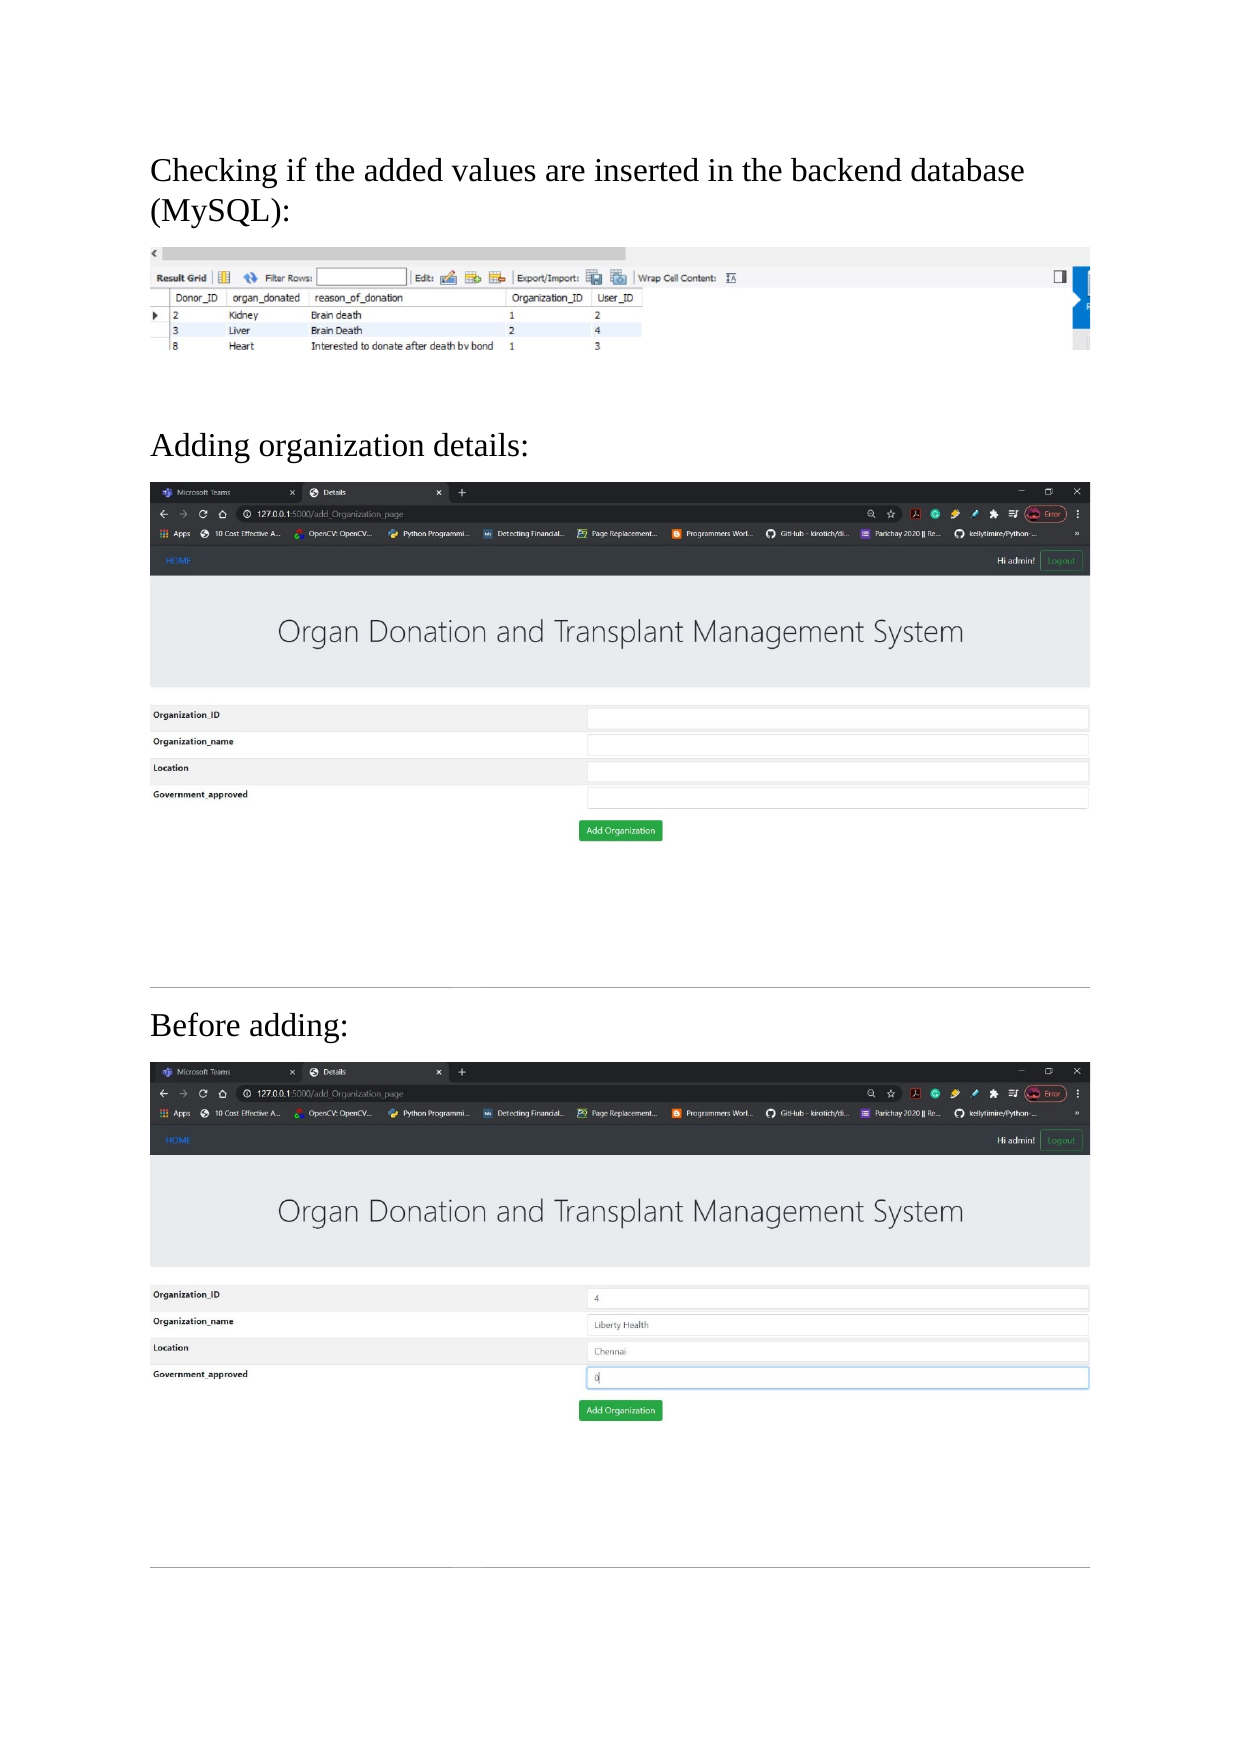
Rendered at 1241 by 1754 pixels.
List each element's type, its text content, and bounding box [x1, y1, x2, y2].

text Checking if the added values are inserted in the backend database (MySQL): [150, 150, 1090, 229]
text Adding organization details: [150, 425, 1090, 463]
picture [150, 247, 1091, 350]
text Before adding: [150, 1006, 1090, 1044]
picture [150, 1062, 1091, 1568]
picture [150, 482, 1091, 988]
